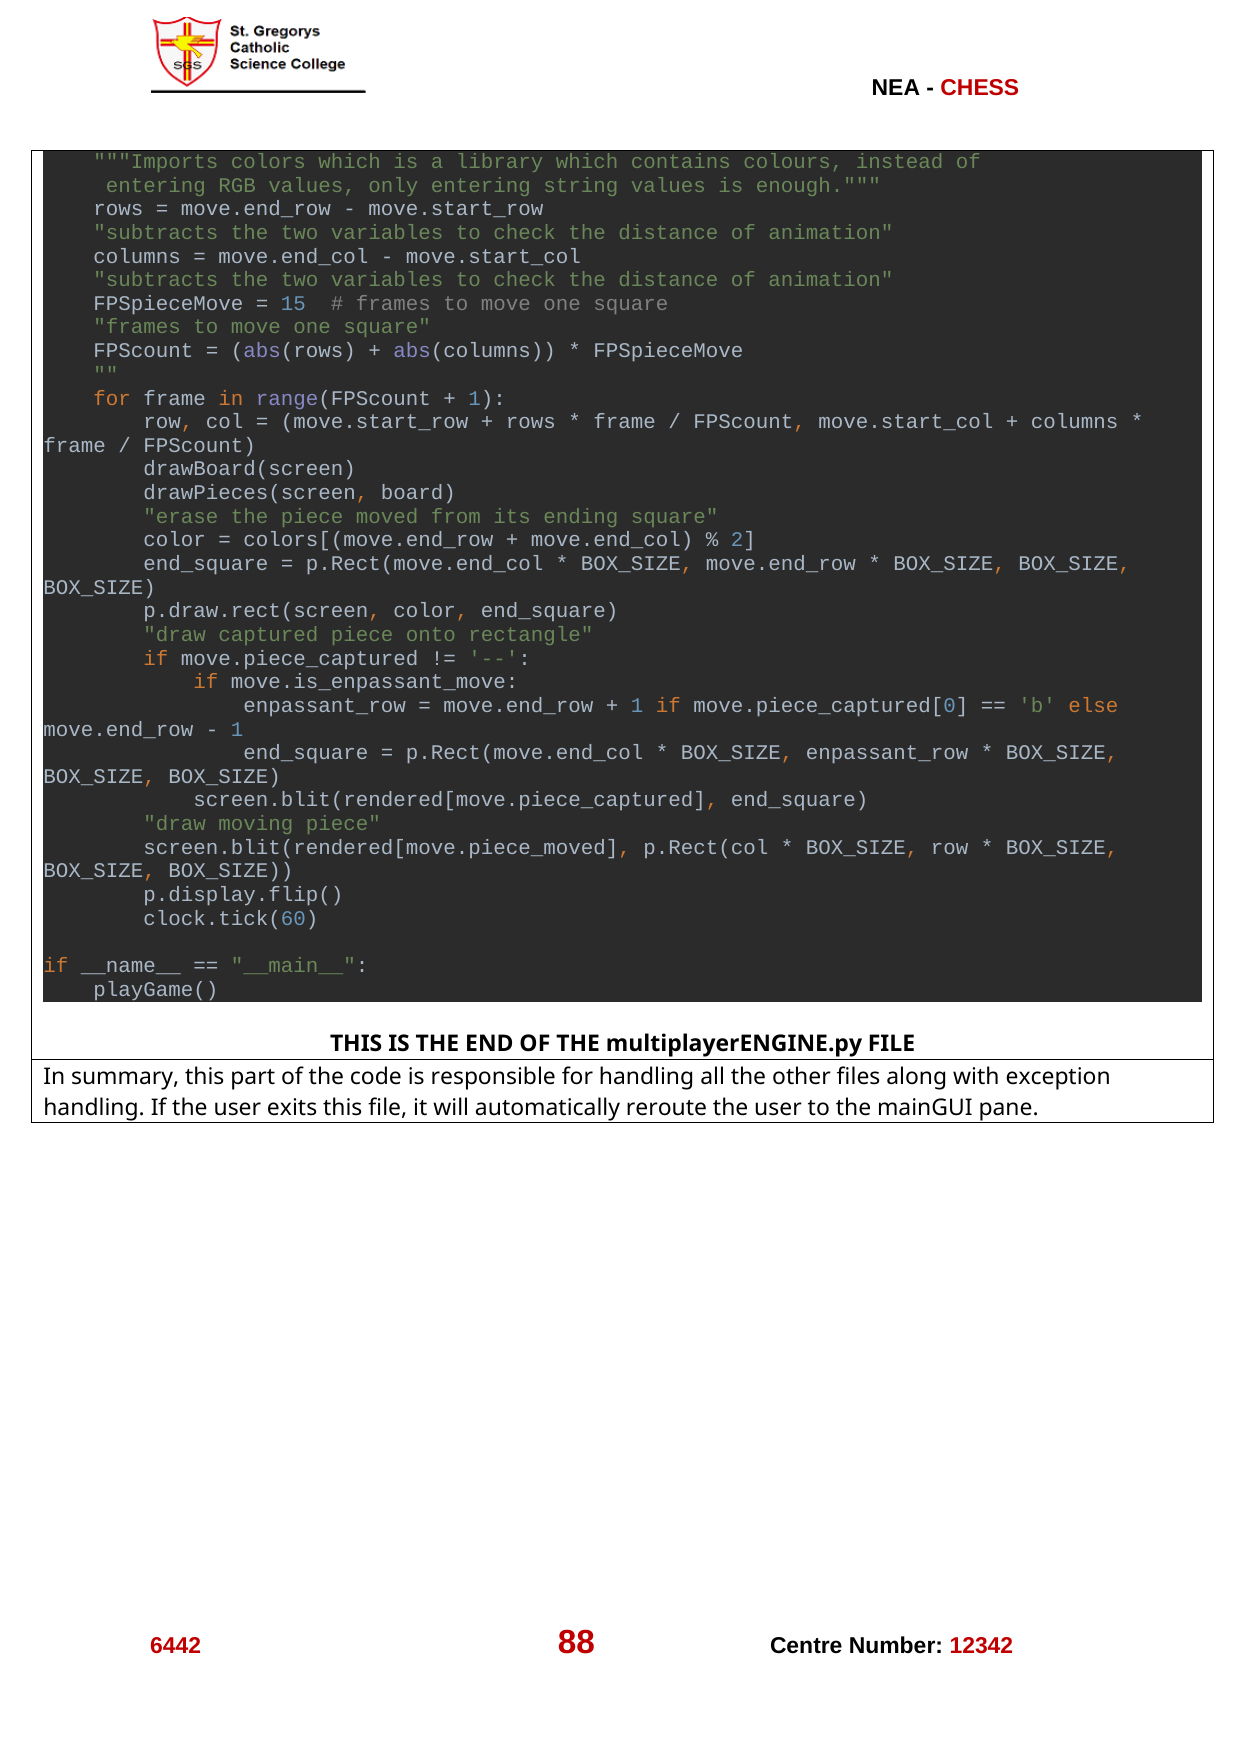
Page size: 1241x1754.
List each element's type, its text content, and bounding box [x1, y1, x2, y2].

picture [151, 17, 369, 96]
table_cell In summary, this part of the code is responsible for handling all the other files along with exception handling. If the user exits this file, it will automatically reroute the user to the mainGUI pane. [32, 1060, 1213, 1122]
